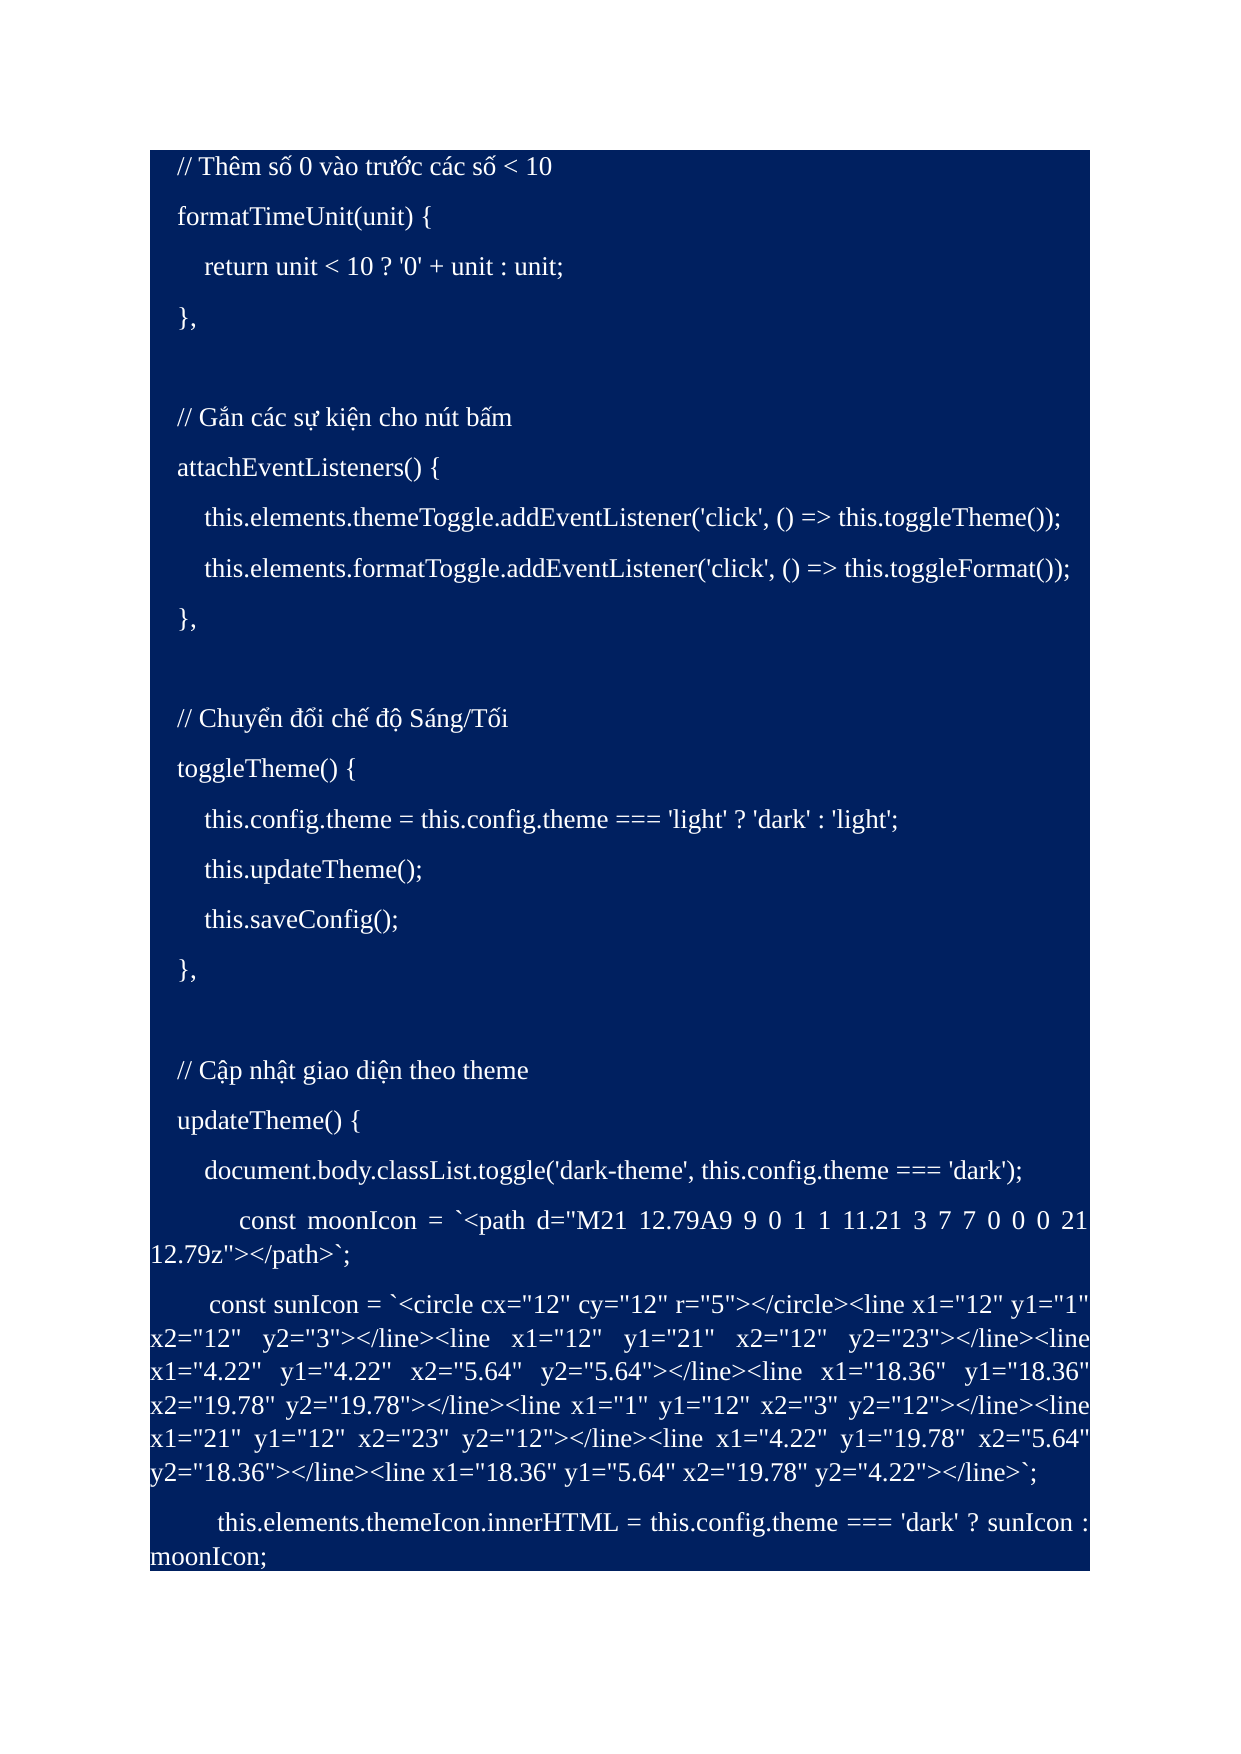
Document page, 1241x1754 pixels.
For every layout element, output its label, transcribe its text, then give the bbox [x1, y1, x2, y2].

text // Gắn các sự kiện cho nút bấm [150, 401, 1090, 432]
text // Chuyển đổi chế độ Sáng/Tối [150, 702, 1090, 733]
text this.elements.formatToggle.addEventListener('click', () => this.toggleFormat()); [150, 552, 1090, 583]
text this.config.theme = this.config.theme === 'light' ? 'dark' : 'light'; [150, 803, 1090, 834]
text toggleTheme() { [150, 752, 1090, 784]
text }, [150, 301, 1090, 332]
text const moonIcon = `<path d="M21 12.79A9 9 0 1 1 11.21 3 7 7 0 0 0 21 12.79z"></path>`; [150, 1204, 1090, 1269]
text formatTimeUnit(unit) { [150, 200, 1090, 231]
text return unit < 10 ? '0' + unit : unit; [150, 250, 1090, 282]
text this.elements.themeIcon.innerHTML = this.config.theme === 'dark' ? sunIcon : moonIcon; [150, 1506, 1090, 1571]
text this.elements.themeToggle.addEventListener('click', () => this.toggleTheme()); [150, 501, 1090, 533]
text attachEventListeners() { [150, 451, 1090, 482]
text updateTheme() { [150, 1104, 1090, 1135]
text this.saveConfig(); [150, 903, 1090, 934]
text const sunIcon = `<circle cx="12" cy="12" r="5"></circle><line x1="12" y1="1" x2="12" y2="3"></line><line x1="12" y1="21" x2="12" y2="23"></line><line x1="4.22" y1="4.22" x2="5.64" y2="5.64"></line><line x1="18.36" y1="18.36" x2="19.78" y2="19.78"></line><line x1="1" y1="12" x2="3" y2="12"></line><line x1="21" y1="12" x2="23" y2="12"></line><line x1="4.22" y1="19.78" x2="5.64" y2="18.36"></line><line x1="18.36" y1="5.64" x2="19.78" y2="4.22"></line>`; [150, 1288, 1090, 1487]
text }, [150, 953, 1090, 984]
text document.body.classList.toggle('dark-theme', this.config.theme === 'dark'); [150, 1154, 1090, 1185]
text // Cập nhật giao diện theo theme [150, 1054, 1090, 1085]
text }, [150, 602, 1090, 633]
text // Thêm số 0 vào trước các số < 10 [150, 150, 1090, 181]
text this.updateTheme(); [150, 853, 1090, 884]
